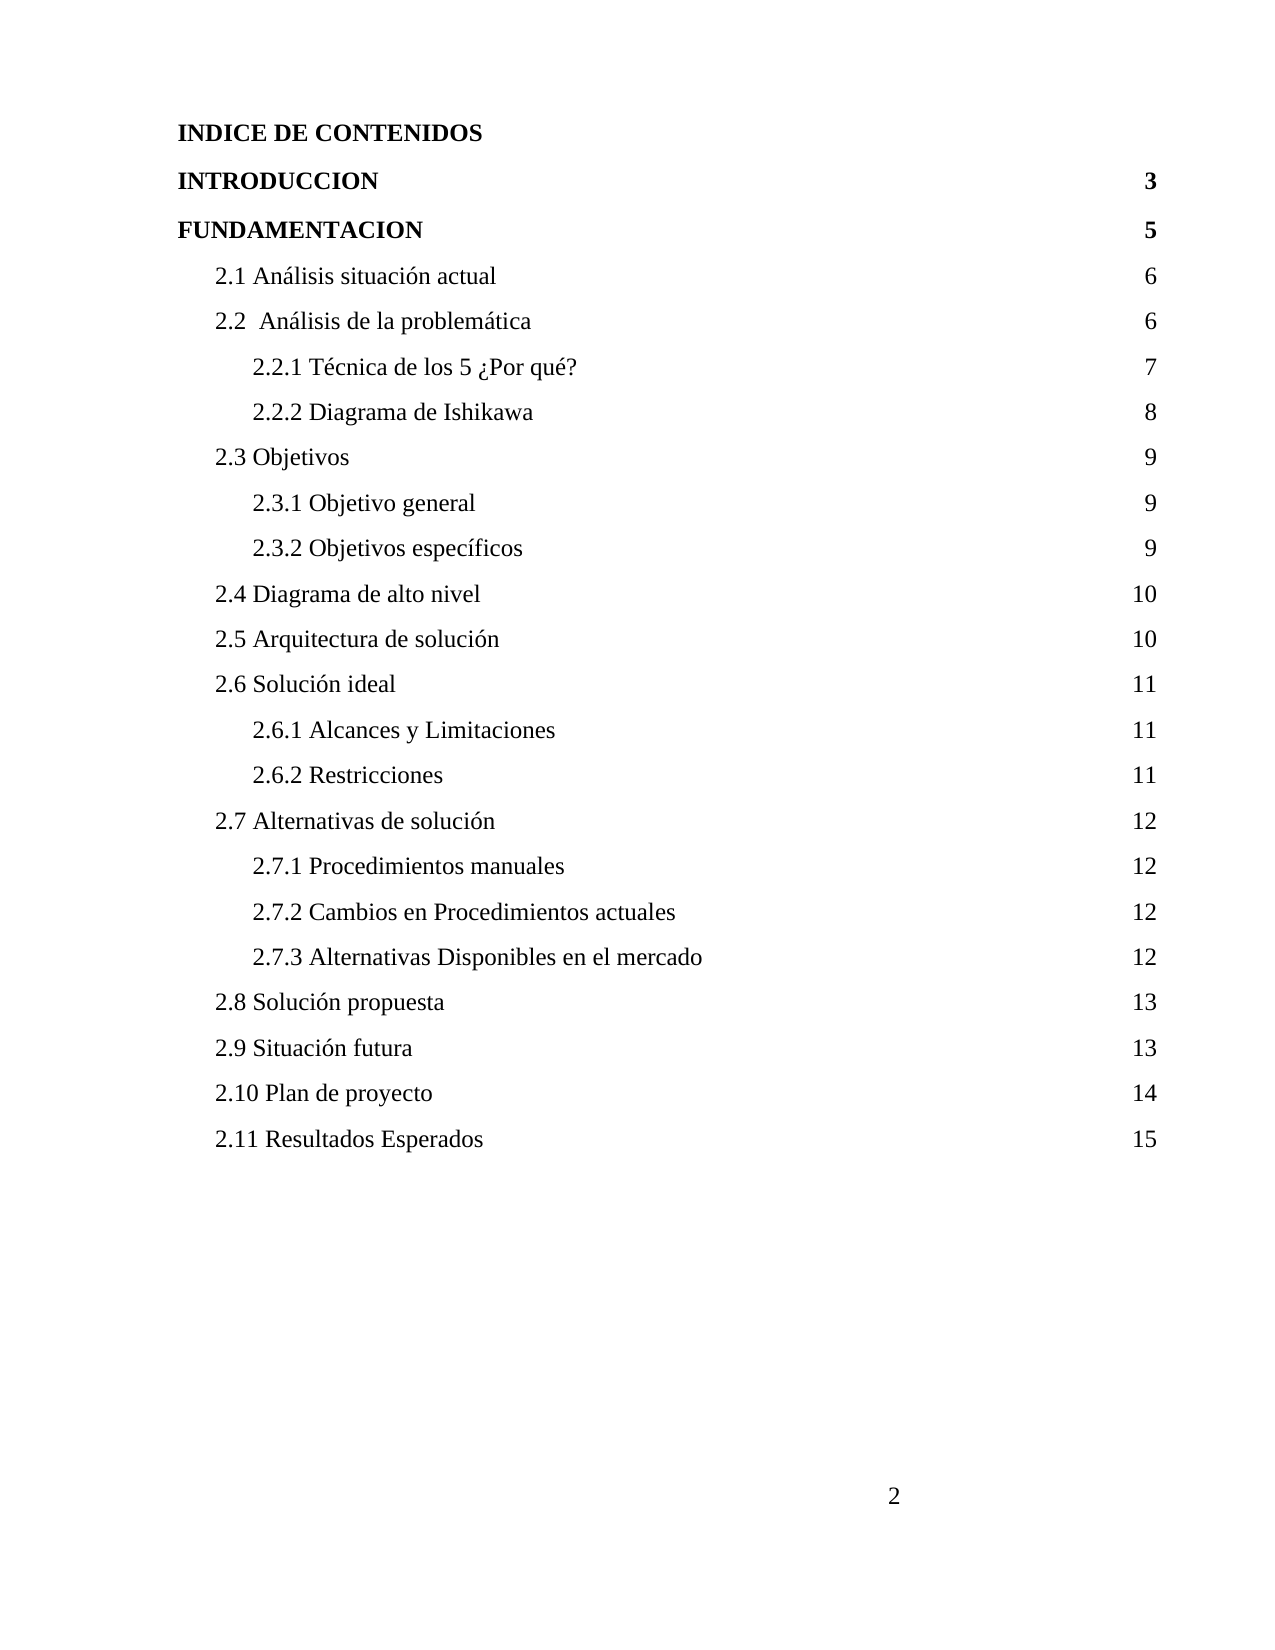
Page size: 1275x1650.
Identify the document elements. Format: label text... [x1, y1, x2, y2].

text INDICE DE CONTENIDOS [177, 118, 1157, 147]
